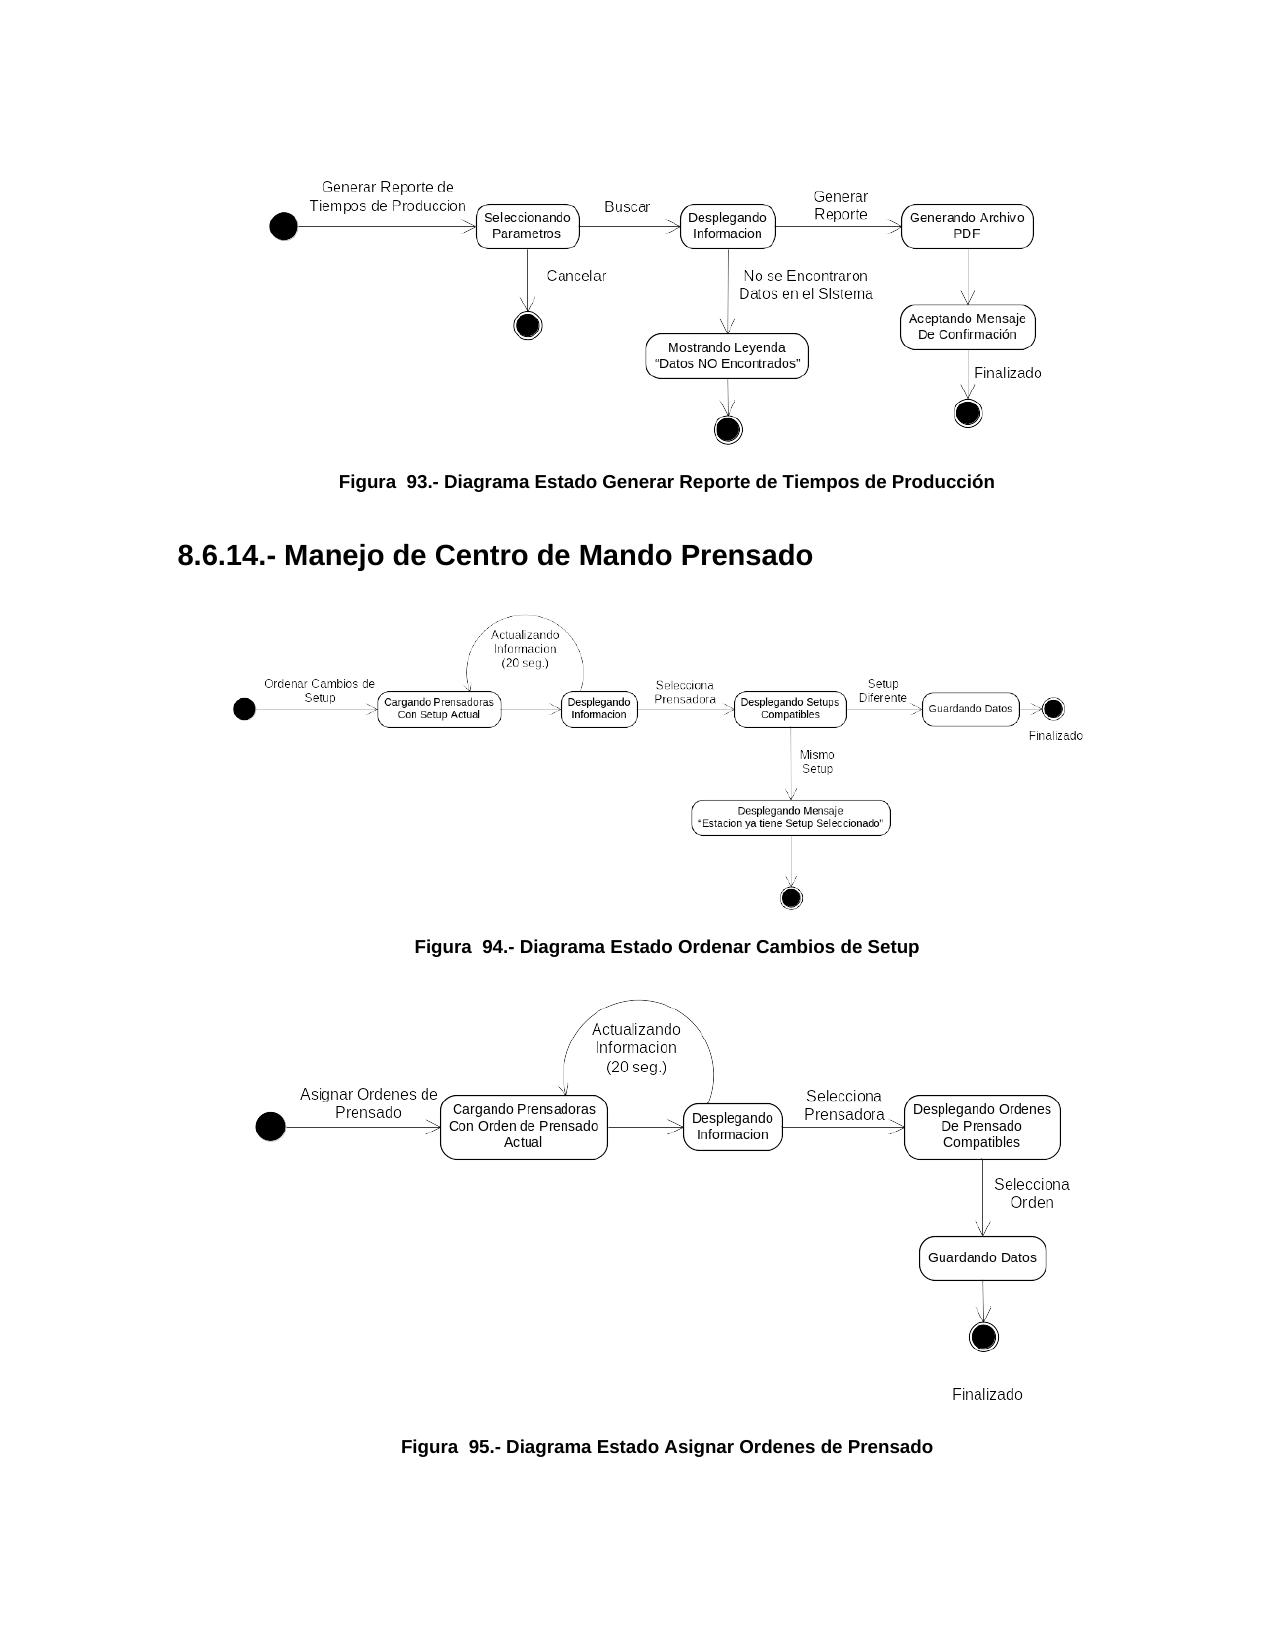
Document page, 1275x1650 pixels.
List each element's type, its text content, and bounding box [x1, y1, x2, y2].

subtitle 8.6.14.- Manejo de Centro de Mando Prensado [177, 538, 1157, 572]
